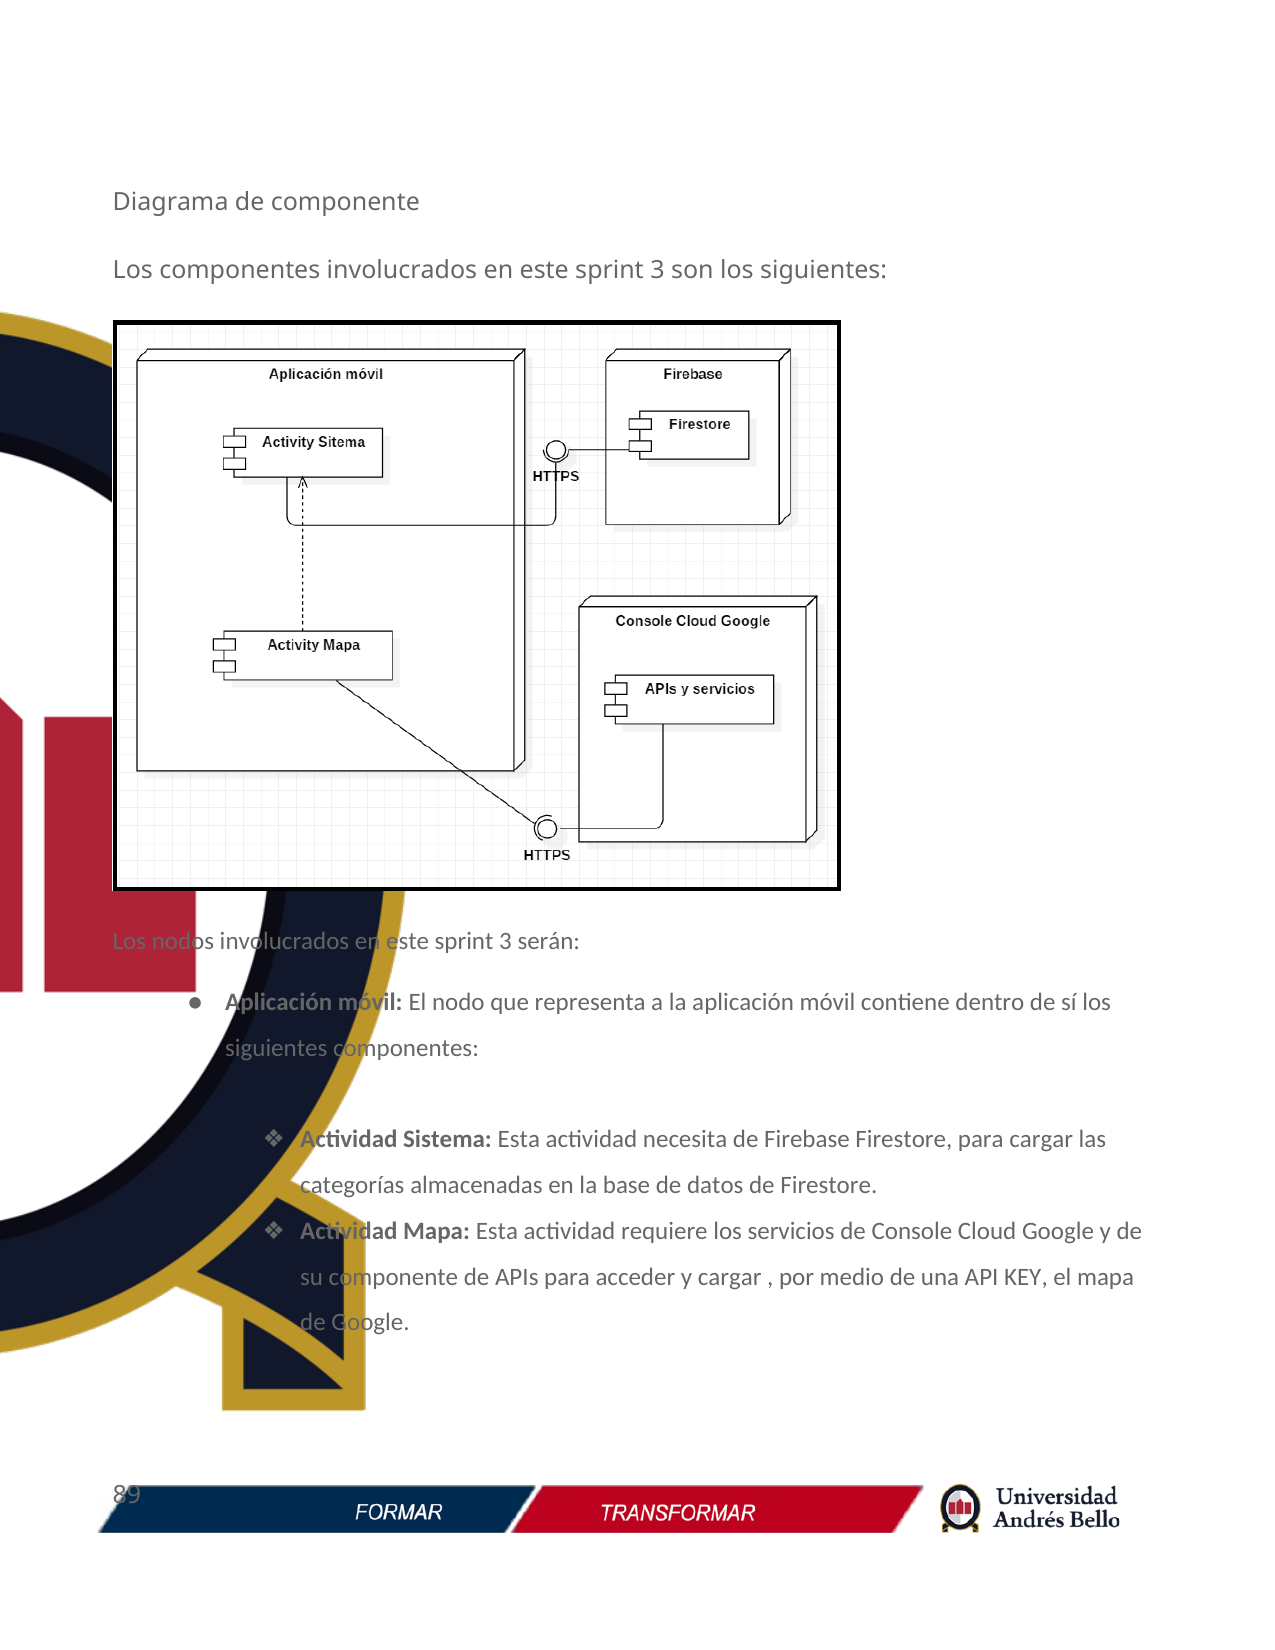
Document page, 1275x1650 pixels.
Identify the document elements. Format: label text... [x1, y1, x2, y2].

list Actividad Mapa: Esta actividad requiere los servicios de Console Cloud Google y de su componente de APIs para acceder y cargar , por medio de una API KEY, el mapa de Google. [262, 1215, 1162, 1337]
text Diagrama de componente [112, 184, 1162, 218]
text Los nodos involucrados en este sprint 3 serán: [112, 925, 1162, 956]
list Aplicación móvil: El nodo que representa a la aplicación móvil contiene dentro de sí los siguientes componentes: [187, 986, 1162, 1063]
list Actividad Sistema: Esta actividad necesita de Firebase Firestore, para cargar las categorías almacenadas en la base de datos de Firestore. [262, 1124, 1162, 1200]
picture [97, 1483, 1120, 1533]
text Los componentes involucrados en este sprint 3 son los siguientes: [112, 252, 1162, 286]
picture [117, 325, 837, 887]
picture [0, 299, 422, 1423]
